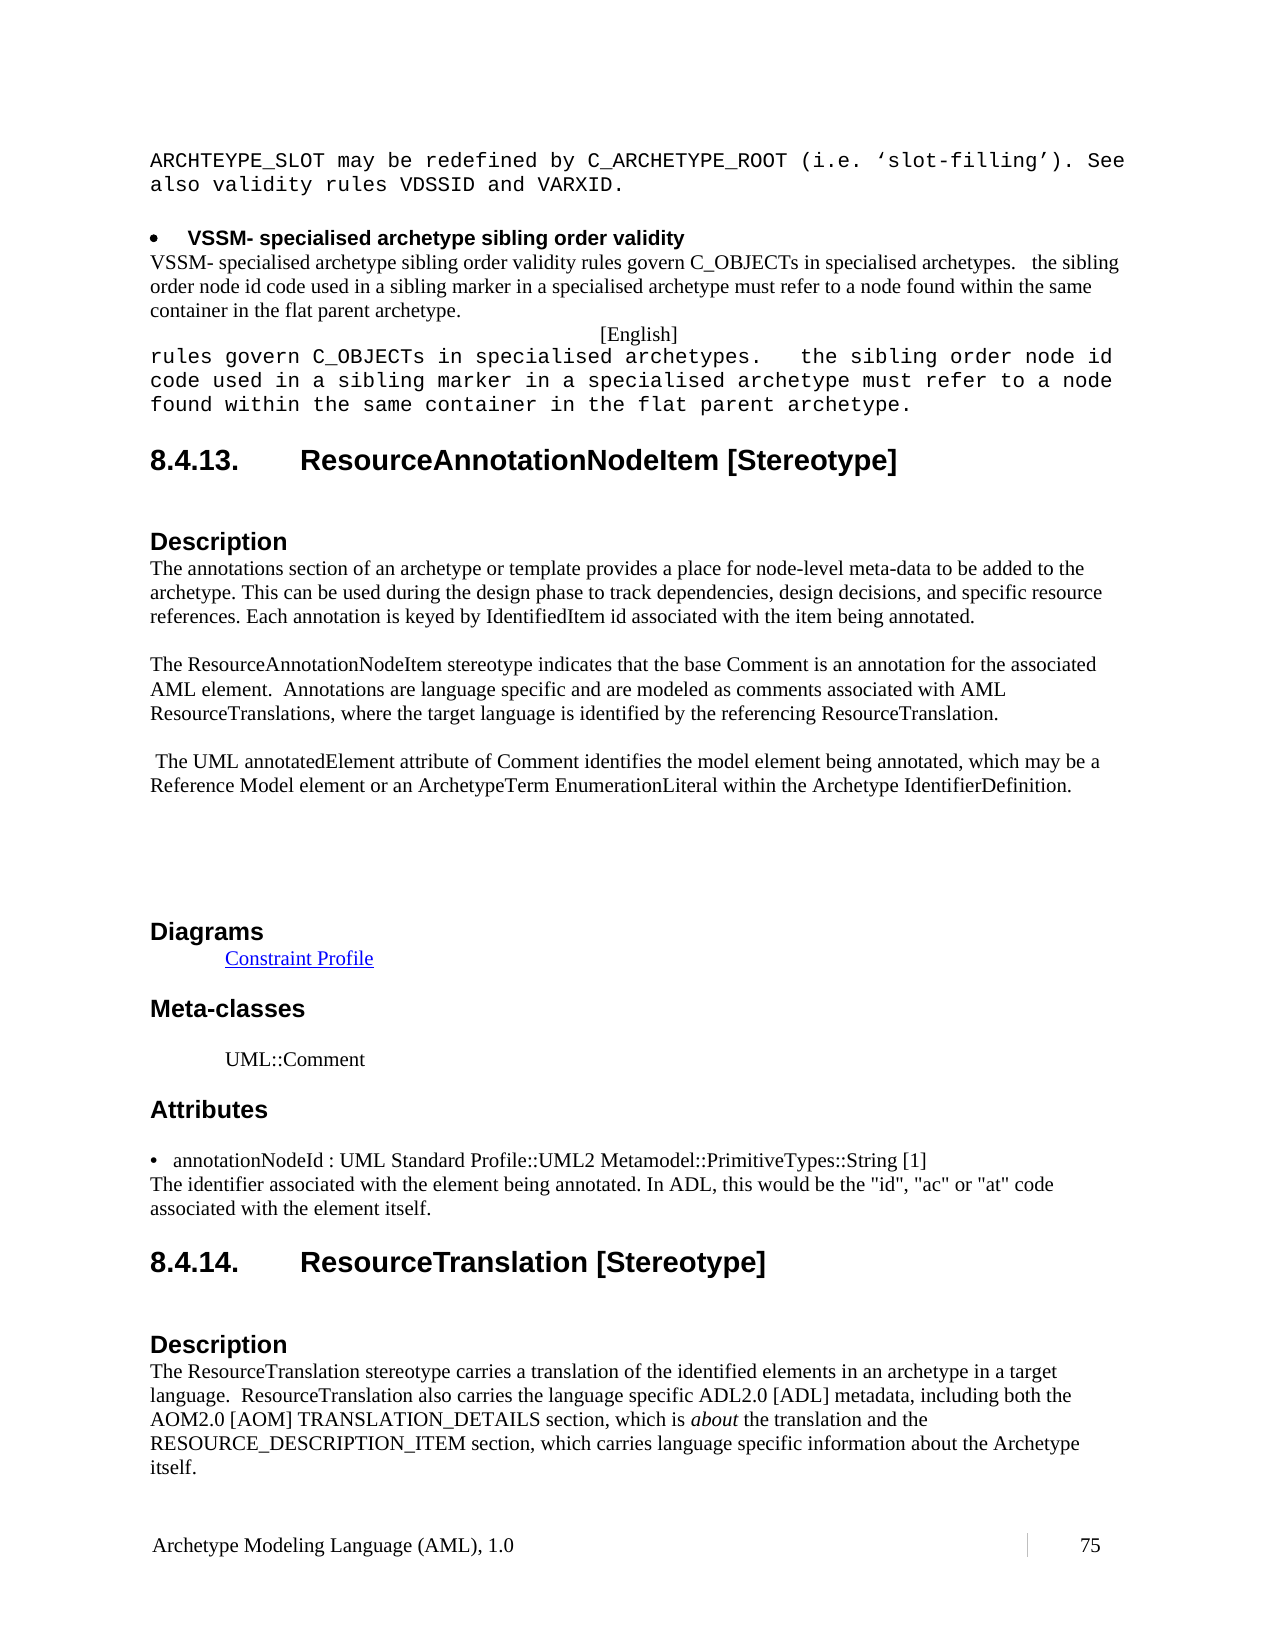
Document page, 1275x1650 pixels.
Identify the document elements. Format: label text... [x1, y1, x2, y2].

text The ResourceTranslation stereotype carries a translation of the identified elements in an archetype in a target language. ResourceTranslation also carries the language specific ADL2.0 [ADL] metadata, including both the AOM2.0 [AOM] TRANSLATION_DETAILS section, which is about the translation and the RESOURCE_DESCRIPTION_ITEM section, which carries language specific information about the Archetype itself. [150, 1359, 1125, 1479]
text Diagrams [150, 917, 1125, 946]
text Attributes [150, 1095, 1125, 1124]
text [English] [525, 322, 1125, 346]
list VSSM- specialised archetype sibling order validity [150, 226, 1125, 250]
text The UML annotatedElement attribute of Comment identifies the model element being annotated, which may be a Reference Model element or an ArchetypeTerm EnumerationLiteral within the Archetype IdentifierDefinition. [150, 749, 1125, 797]
text Constraint Profile [225, 946, 1125, 970]
text • annotationNodeId : UML Standard Profile::UML2 Metamodel::PrimitiveTypes::String [1] [150, 1148, 1125, 1172]
text rules govern C_OBJECTs in specialised archetypes. the sibling order node id code used in a sibling marker in a specialised archetype must refer to a node found within the same container in the flat parent archetype. [150, 346, 1125, 417]
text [150, 150, 1125, 197]
text Description [150, 527, 1125, 556]
text Description [150, 1330, 1125, 1359]
text The identifier associated with the element being annotated. In ADL, this would be the "id", "ac" or "at" code associated with the element itself. [150, 1172, 1125, 1220]
text The annotations section of an archetype or template provides a place for node-level meta-data to be added to the archetype. This can be used during the design phase to track dependencies, design decisions, and specific resource references. Each annotation is keyed by IdentifiedItem id associated with the item being annotated. [150, 556, 1125, 628]
text The ResourceAnnotationNodeItem stereotype indicates that the base Comment is an annotation for the associated AML element. Annotations are language specific and are modeled as comments associated with AML ResourceTranslations, where the target language is identified by the referencing ResourceTranslation. [150, 652, 1125, 724]
subtitle ResourceAnnotationNodeItem [Stereotype] [150, 443, 1125, 476]
text Meta-classes [150, 994, 1125, 1023]
text UML::Comment [150, 1047, 1125, 1071]
subtitle ResourceTranslation [Stereotype] [150, 1245, 1125, 1279]
text VSSM- specialised archetype sibling order validity rules govern C_OBJECTs in specialised archetypes. the sibling order node id code used in a sibling marker in a specialised archetype must refer to a node found within the same container in the flat parent archetype. [150, 250, 1125, 322]
